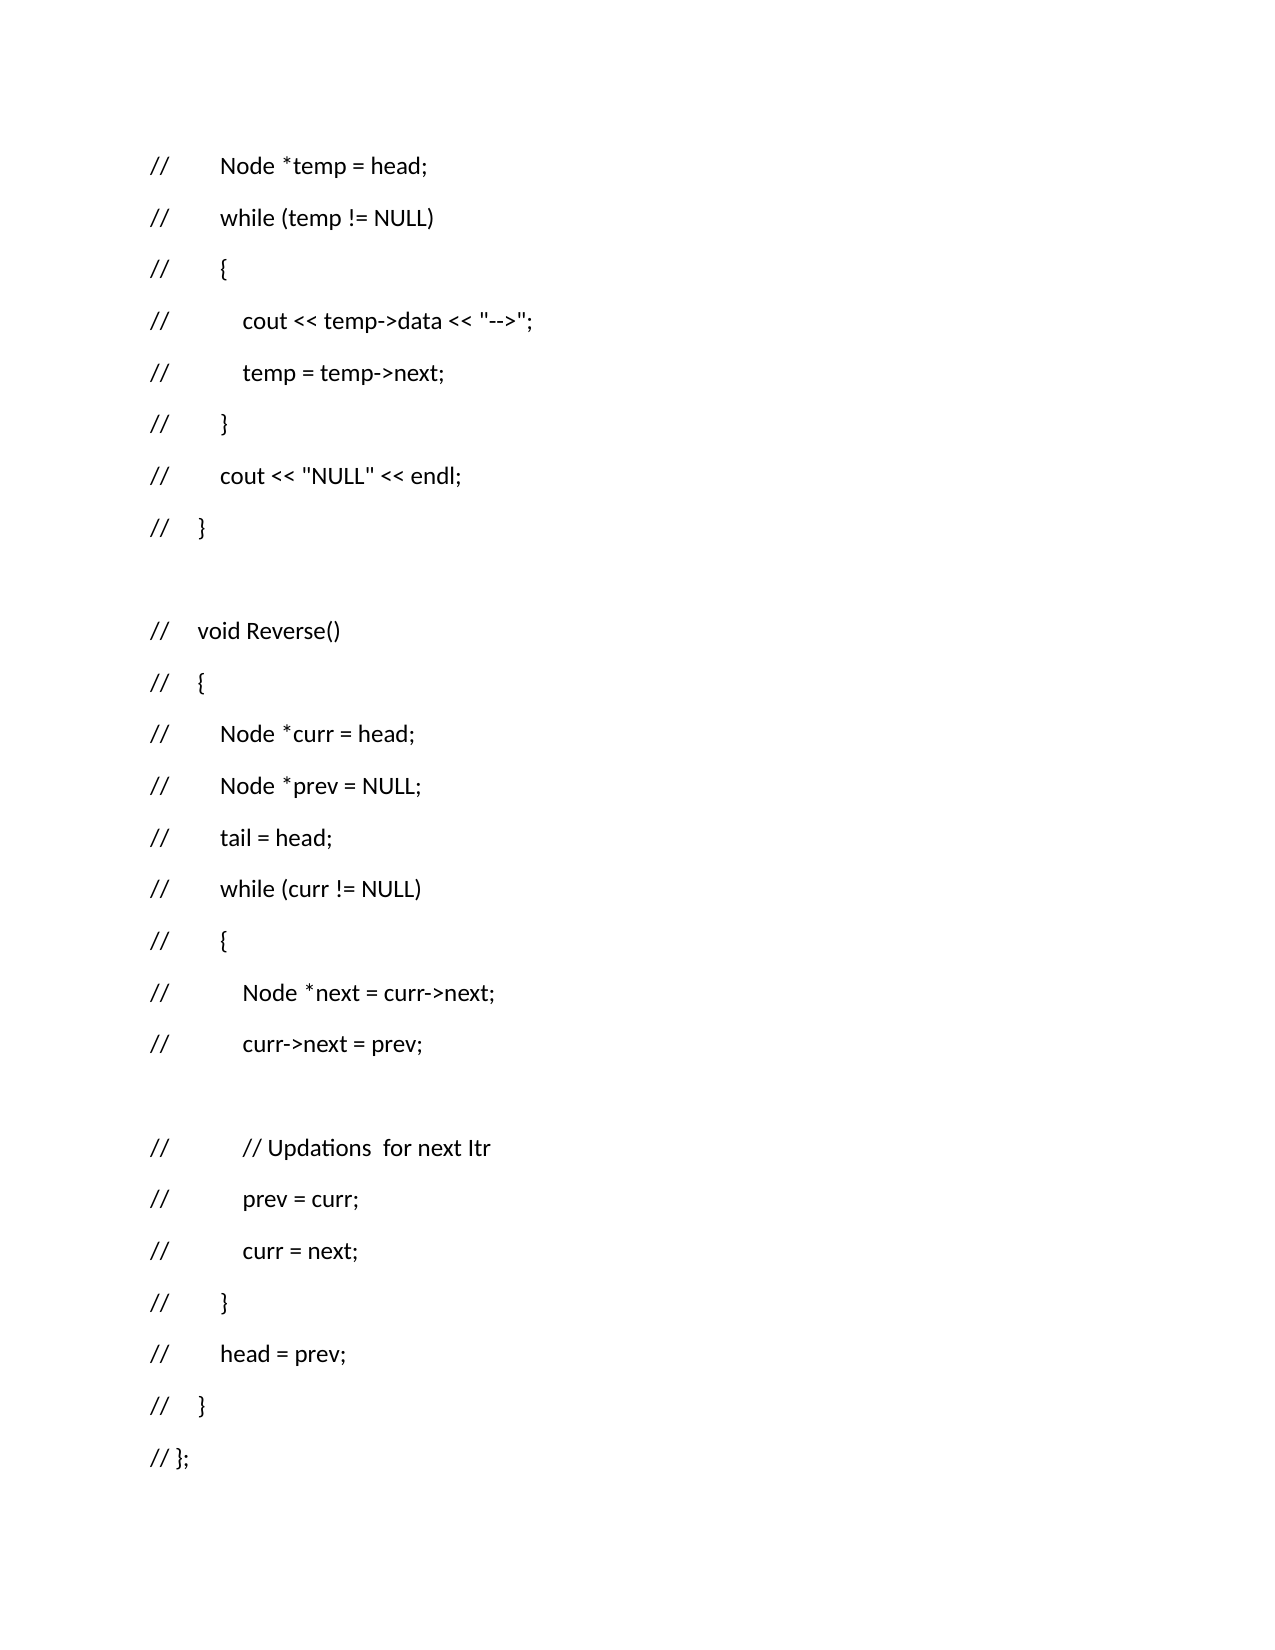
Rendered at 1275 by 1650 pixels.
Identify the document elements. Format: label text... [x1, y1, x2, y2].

text // } [150, 1390, 1125, 1421]
text // } [150, 1287, 1125, 1317]
text // Node *next = curr->next; [150, 977, 1125, 1007]
text // curr = next; [150, 1235, 1125, 1266]
text // Node *prev = NULL; [150, 770, 1125, 801]
text // Node *curr = head; [150, 718, 1125, 749]
text // { [150, 925, 1125, 956]
text // temp = temp->next; [150, 357, 1125, 387]
text // }; [150, 1442, 1125, 1472]
text // // Updations for next Itr [150, 1132, 1125, 1162]
text // head = prev; [150, 1338, 1125, 1369]
text // tail = head; [150, 822, 1125, 852]
text // { [150, 253, 1125, 284]
text // cout << "NULL" << endl; [150, 460, 1125, 491]
text // } [150, 512, 1125, 542]
text // while (temp != NULL) [150, 202, 1125, 232]
text // curr->next = prev; [150, 1028, 1125, 1059]
text // prev = curr; [150, 1183, 1125, 1214]
text // cout << temp->data << "-->"; [150, 305, 1125, 336]
text // { [150, 667, 1125, 697]
text // while (curr != NULL) [150, 873, 1125, 904]
text // void Reverse() [150, 615, 1125, 646]
text // } [150, 408, 1125, 439]
text // Node *temp = head; [150, 150, 1125, 181]
